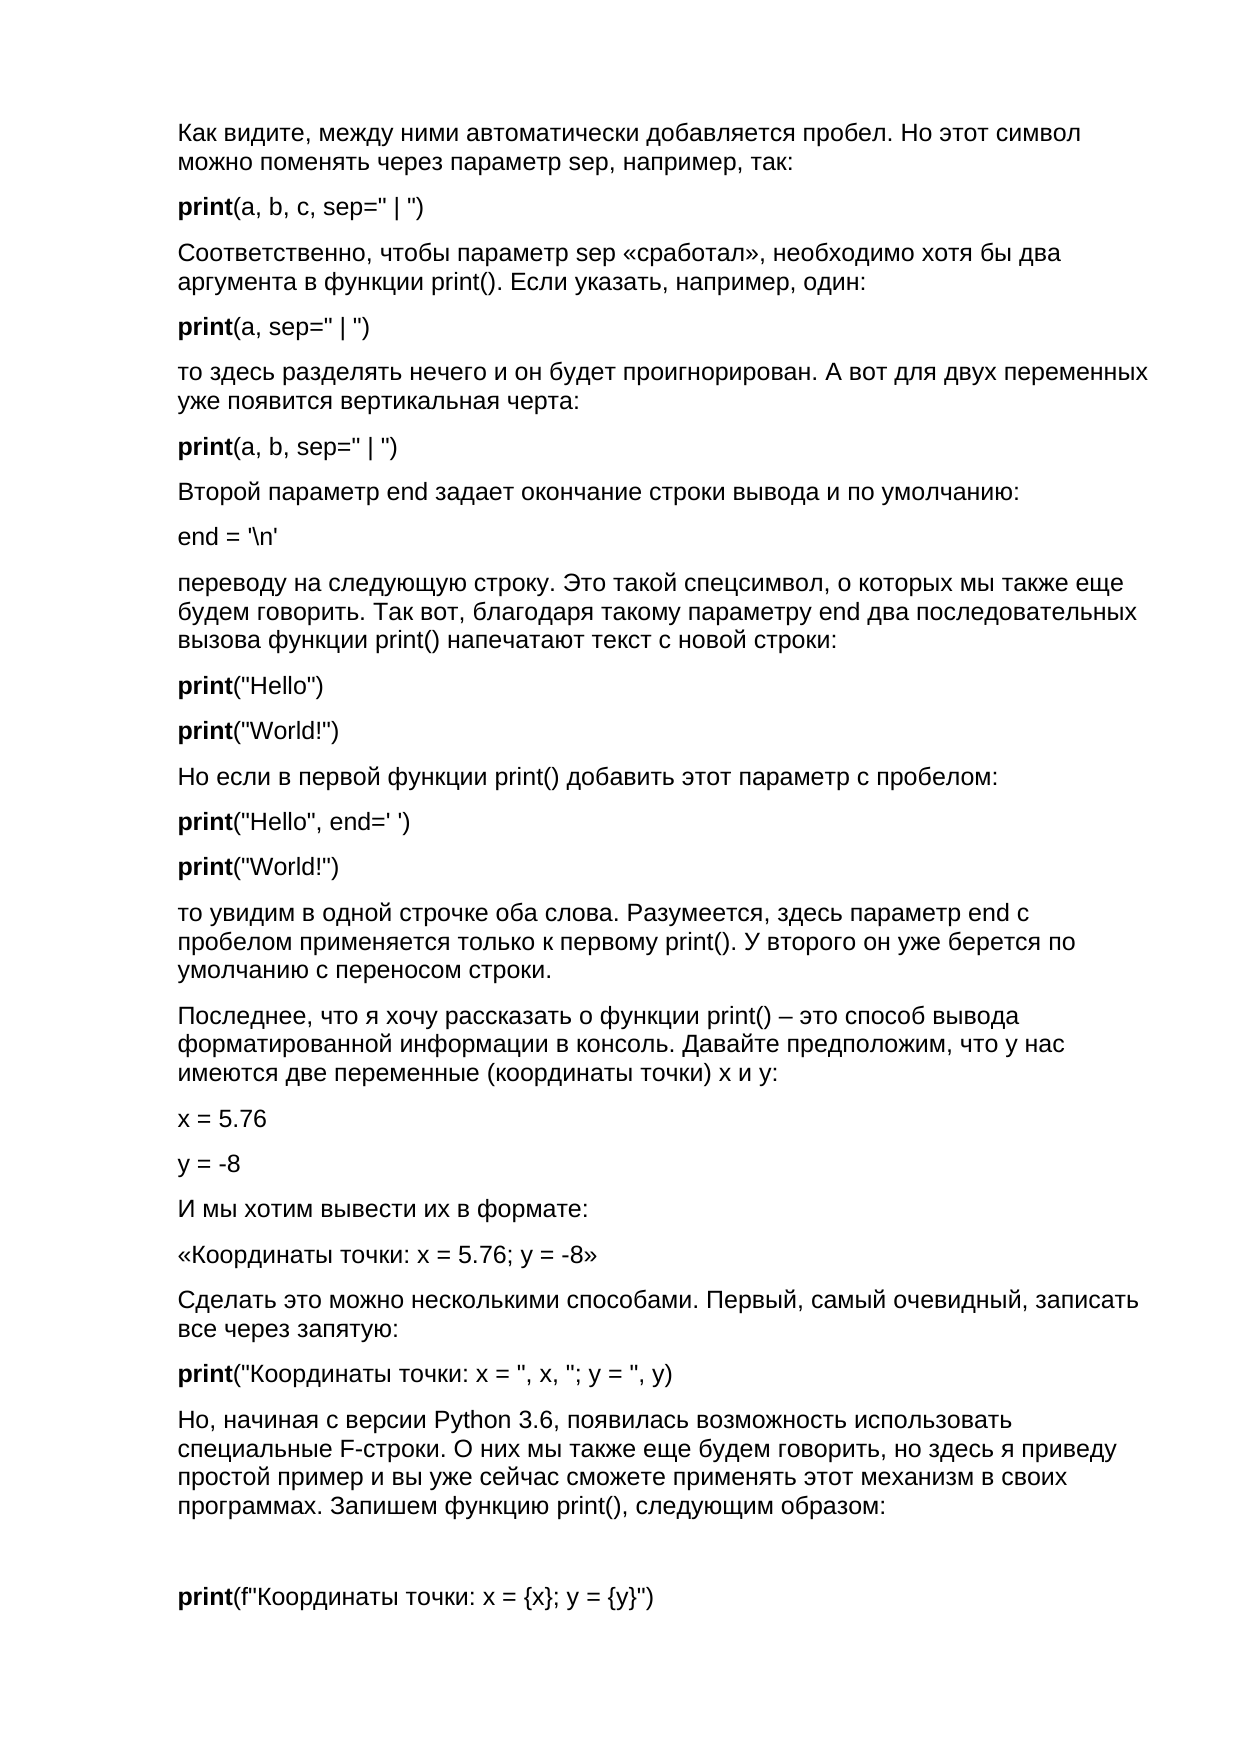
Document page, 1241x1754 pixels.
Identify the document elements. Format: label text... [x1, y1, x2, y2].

text y = -8 [177, 1149, 1152, 1178]
text переводу на следующую строку. Это такой спецсимвол, о которых мы также еще будем говорить. Так вот, благодаря такому параметру end два последовательных вызова функции print() напечатают текст с новой строки: [177, 568, 1152, 654]
text Как видите, между ними автоматически добавляется пробел. Но этот символ можно поменять через параметр sep, например, так: [177, 118, 1152, 176]
text Соответственно, чтобы параметр sep «сработал», необходимо хотя бы два аргумента в функции print(). Если указать, например, один: [177, 238, 1152, 295]
text print("Hello", end=' ') [177, 807, 1152, 836]
text print("Координаты точки: x = ", x, "; y = ", y) [177, 1359, 1152, 1388]
text И мы хотим вывести их в формате: [177, 1194, 1152, 1223]
text print("Hello") [177, 671, 1152, 699]
text end = '\n' [177, 522, 1152, 551]
text Последнее, что я хочу рассказать о функции print() – это способ вывода форматированной информации в консоль. Давайте предположим, что у нас имеются две переменные (координаты точки) x и y: [177, 1001, 1152, 1087]
text x = 5.76 [177, 1103, 1152, 1132]
text то увидим в одной строчке оба слова. Разумеется, здесь параметр end с пробелом применяется только к первому print(). У второго он уже берется по умолчанию с переносом строки. [177, 898, 1152, 984]
text Но, начиная с версии Python 3.6, появилась возможность использовать специальные F-строки. О них мы также еще будем говорить, но здесь я приведу простой пример и вы уже сейчас сможете применять этот механизм в своих программах. Запишем функцию print(), следующим образом: [177, 1405, 1152, 1520]
text print(f"Координаты точки: x = {x}; y = {y}") [177, 1582, 1152, 1611]
text print(a, sep=" | ") [177, 312, 1152, 341]
text Сделать это можно несколькими способами. Первый, самый очевидный, записать все через запятую: [177, 1285, 1152, 1343]
text print(a, b, sep=" | ") [177, 431, 1152, 460]
text Второй параметр end задает окончание строки вывода и по умолчанию: [177, 477, 1152, 506]
text Но если в первой функции print() добавить этот параметр с пробелом: [177, 761, 1152, 790]
text то здесь разделять нечего и он будет проигнорирован. А вот для двух переменных уже появится вертикальная черта: [177, 357, 1152, 415]
text print("World!") [177, 852, 1152, 881]
text print("World!") [177, 716, 1152, 745]
text «Координаты точки: x = 5.76; y = -8» [177, 1240, 1152, 1268]
text print(a, b, c, sep=" | ") [177, 192, 1152, 221]
